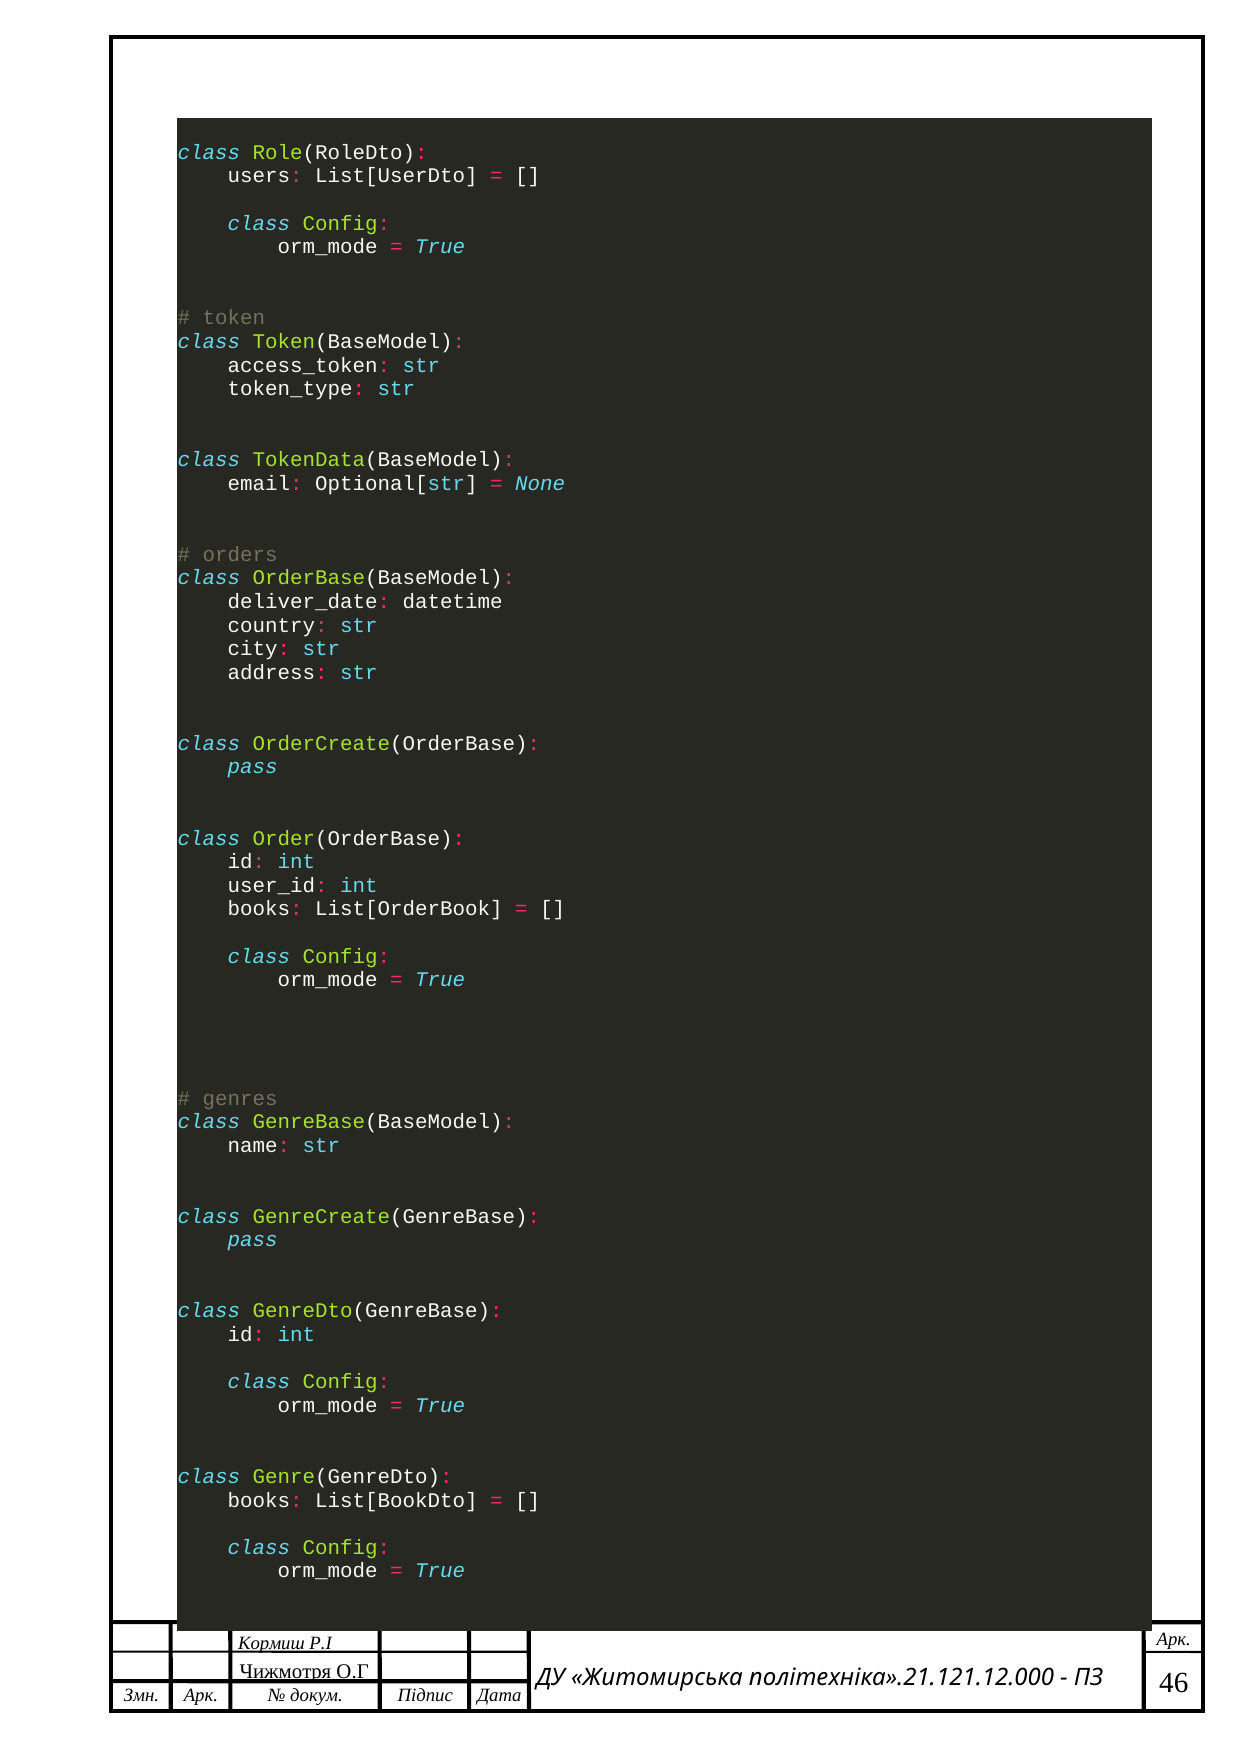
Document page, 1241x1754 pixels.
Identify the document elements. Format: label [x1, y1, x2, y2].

text [177, 118, 1152, 1631]
